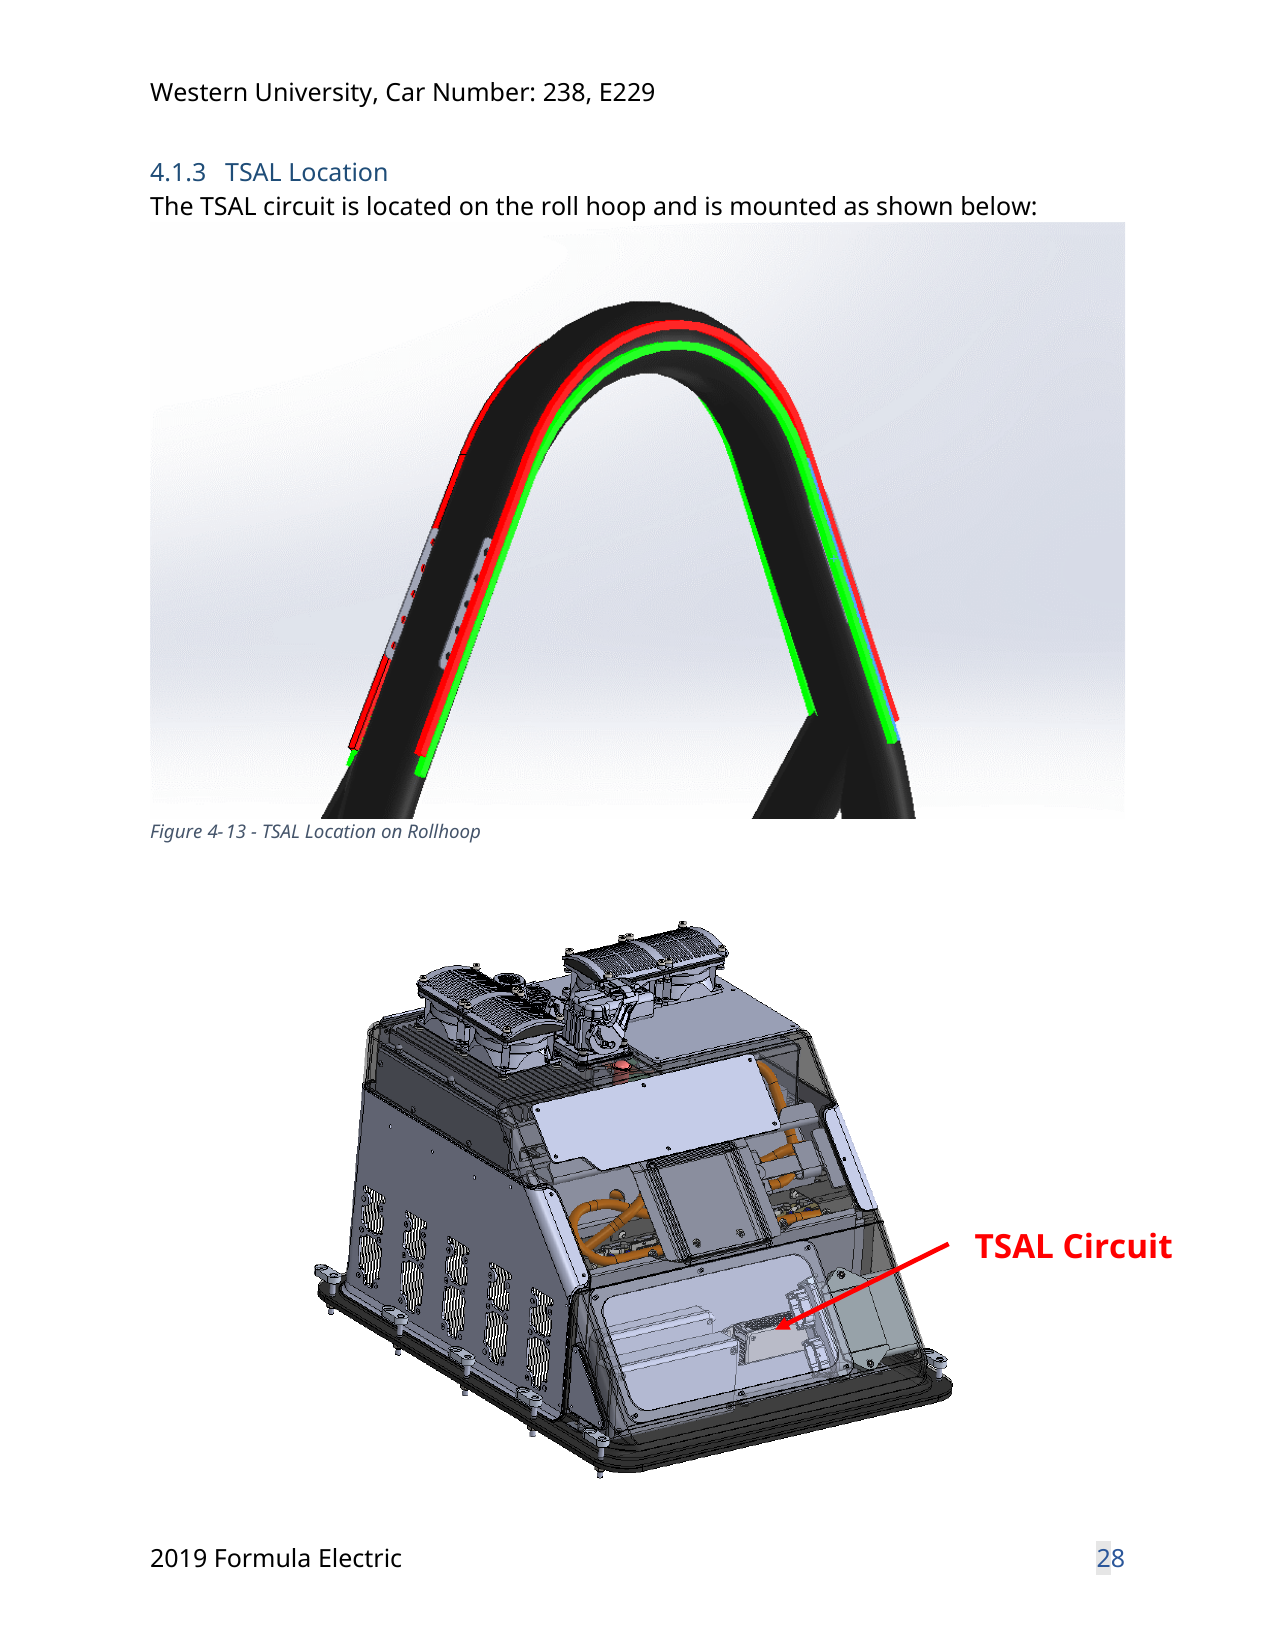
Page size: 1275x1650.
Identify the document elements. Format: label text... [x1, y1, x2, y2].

subtitle TSAL Location [150, 154, 1125, 188]
picture [285, 898, 990, 1484]
picture [150, 222, 1125, 819]
text The TSAL circuit is located on the roll hoop and is mounted as shown below: [150, 188, 1125, 222]
